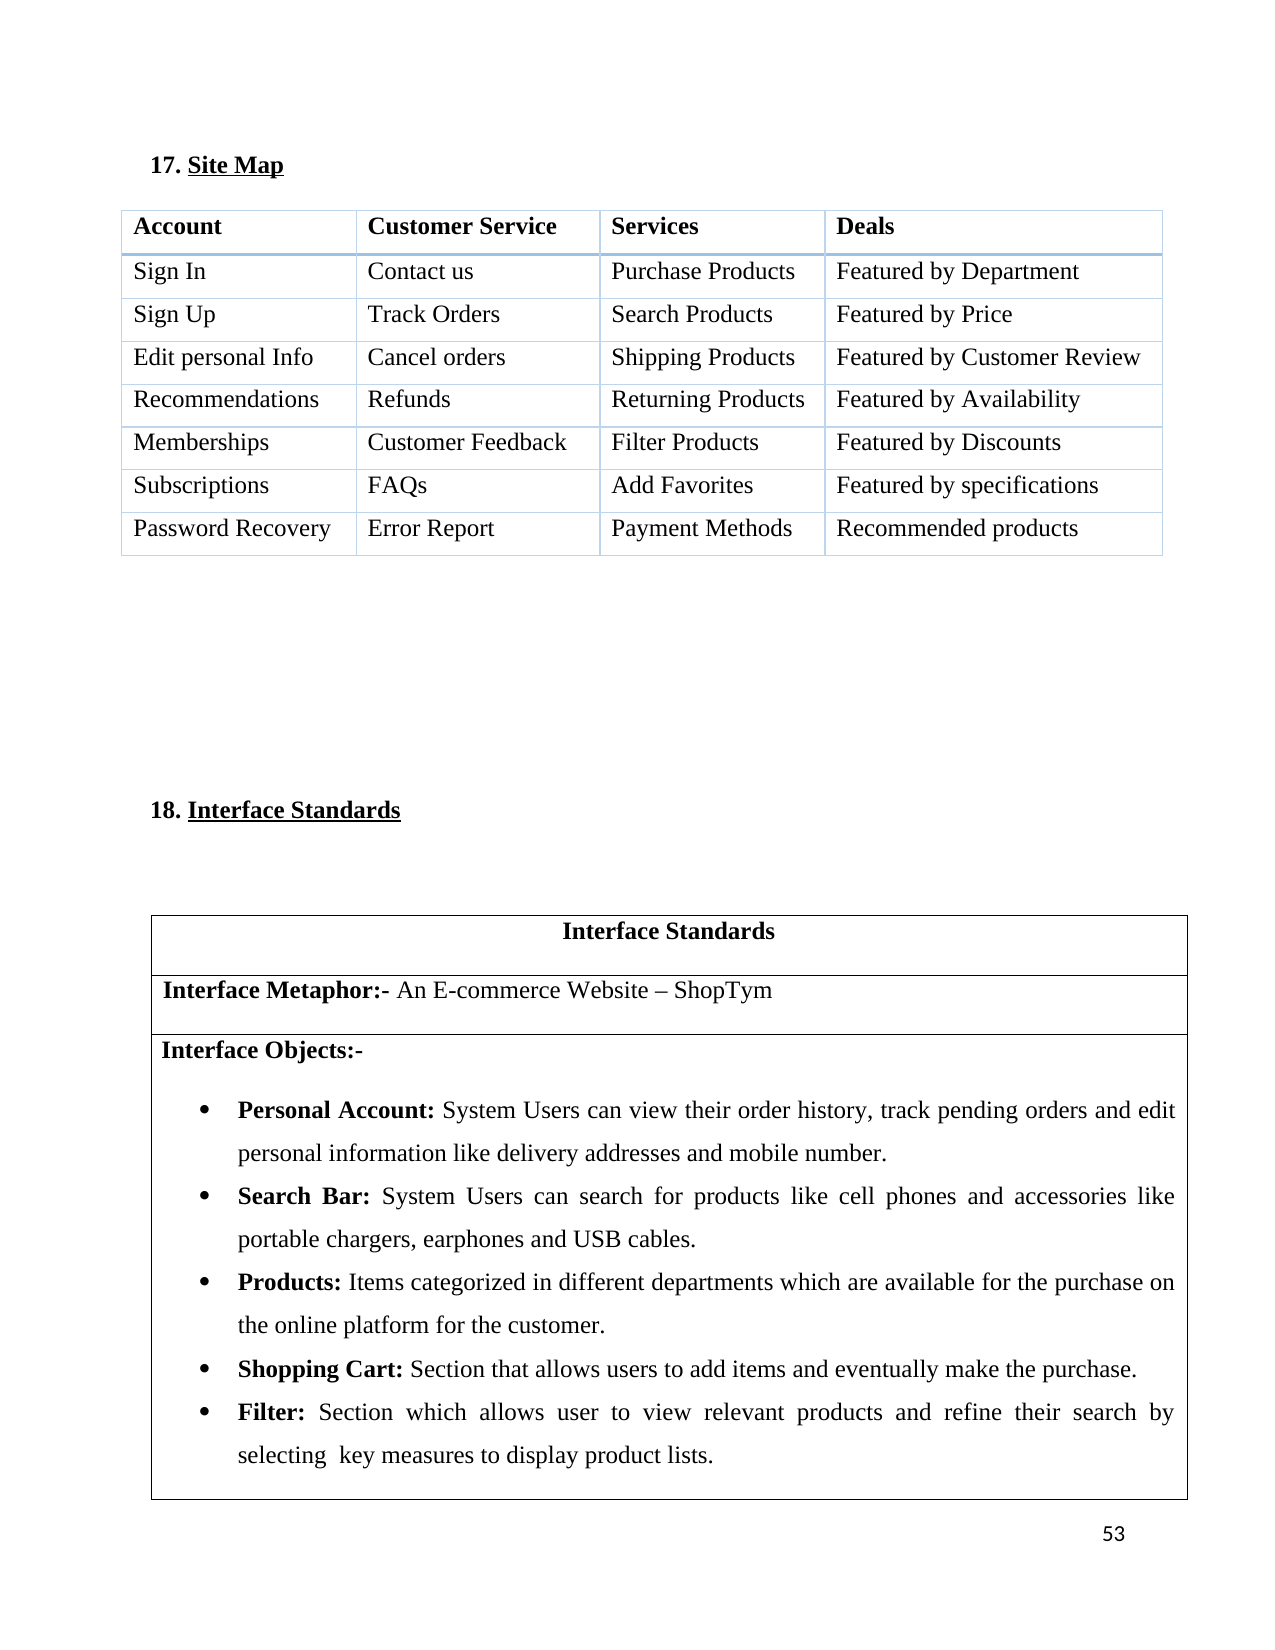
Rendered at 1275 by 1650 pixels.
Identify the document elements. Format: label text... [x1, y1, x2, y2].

table_cell Contact us [357, 256, 599, 298]
table_header Deals [826, 211, 1162, 253]
text 18. Interface Standards [150, 795, 1125, 824]
table_cell Payment Methods [601, 513, 824, 555]
table_cell Password Recovery [122, 513, 356, 555]
table_cell Featured by Discounts [826, 428, 1162, 469]
table_cell Filter Products [601, 428, 824, 469]
table_cell Featured by specifications [826, 470, 1162, 512]
table_cell Edit personal Info [122, 342, 356, 383]
table_cell Recommendations [122, 385, 356, 426]
table_header Account [122, 211, 356, 253]
table_cell Purchase Products [601, 256, 824, 298]
table_cell Cancel orders [357, 342, 599, 383]
table_header Interface Standards [152, 916, 1187, 974]
table_cell Refunds [357, 385, 599, 426]
table_cell Recommended products [826, 513, 1162, 555]
table_cell Error Report [357, 513, 599, 555]
text 17. Site Map [150, 150, 1125, 179]
table_cell Featured by Customer Review [826, 342, 1162, 383]
table_cell Memberships [122, 428, 356, 469]
table_cell Track Orders [357, 299, 599, 341]
table_cell Subscriptions [122, 470, 356, 512]
table_cell Sign In [122, 256, 356, 298]
table_cell Featured by Department [826, 256, 1162, 298]
table_cell Returning Products [601, 385, 824, 426]
table_cell Customer Feedback [357, 428, 599, 469]
table_cell Add Favorites [601, 470, 824, 512]
table_cell Featured by Availability [826, 385, 1162, 426]
table_cell Search Products [601, 299, 824, 341]
table_cell FAQs [357, 470, 599, 512]
table_cell Featured by Price [826, 299, 1162, 341]
table_cell Shipping Products [601, 342, 824, 383]
table_header Services [601, 211, 824, 253]
table_cell Interface Objects:- Personal Account: System Users can view their order history, track pending orders and edit personal information like delivery addresses and mobile number. Search Bar: System Users can search for products like cell phones and accessories like portable chargers, earphones and USB cables. Products: Items categorized in different departments which are available for the purchase on the online platform for the customer. Shopping Cart: Section that allows users to add items and eventually make the purchase. Filter: Section which allows user to view relevant products and refine their search by selecting key measures to display product lists. [152, 1035, 1187, 1498]
table_header Customer Service [357, 211, 599, 253]
table_cell Interface Metaphor:- An E-commerce Website – ShopTym [152, 976, 1187, 1034]
table_cell Sign Up [122, 299, 356, 341]
